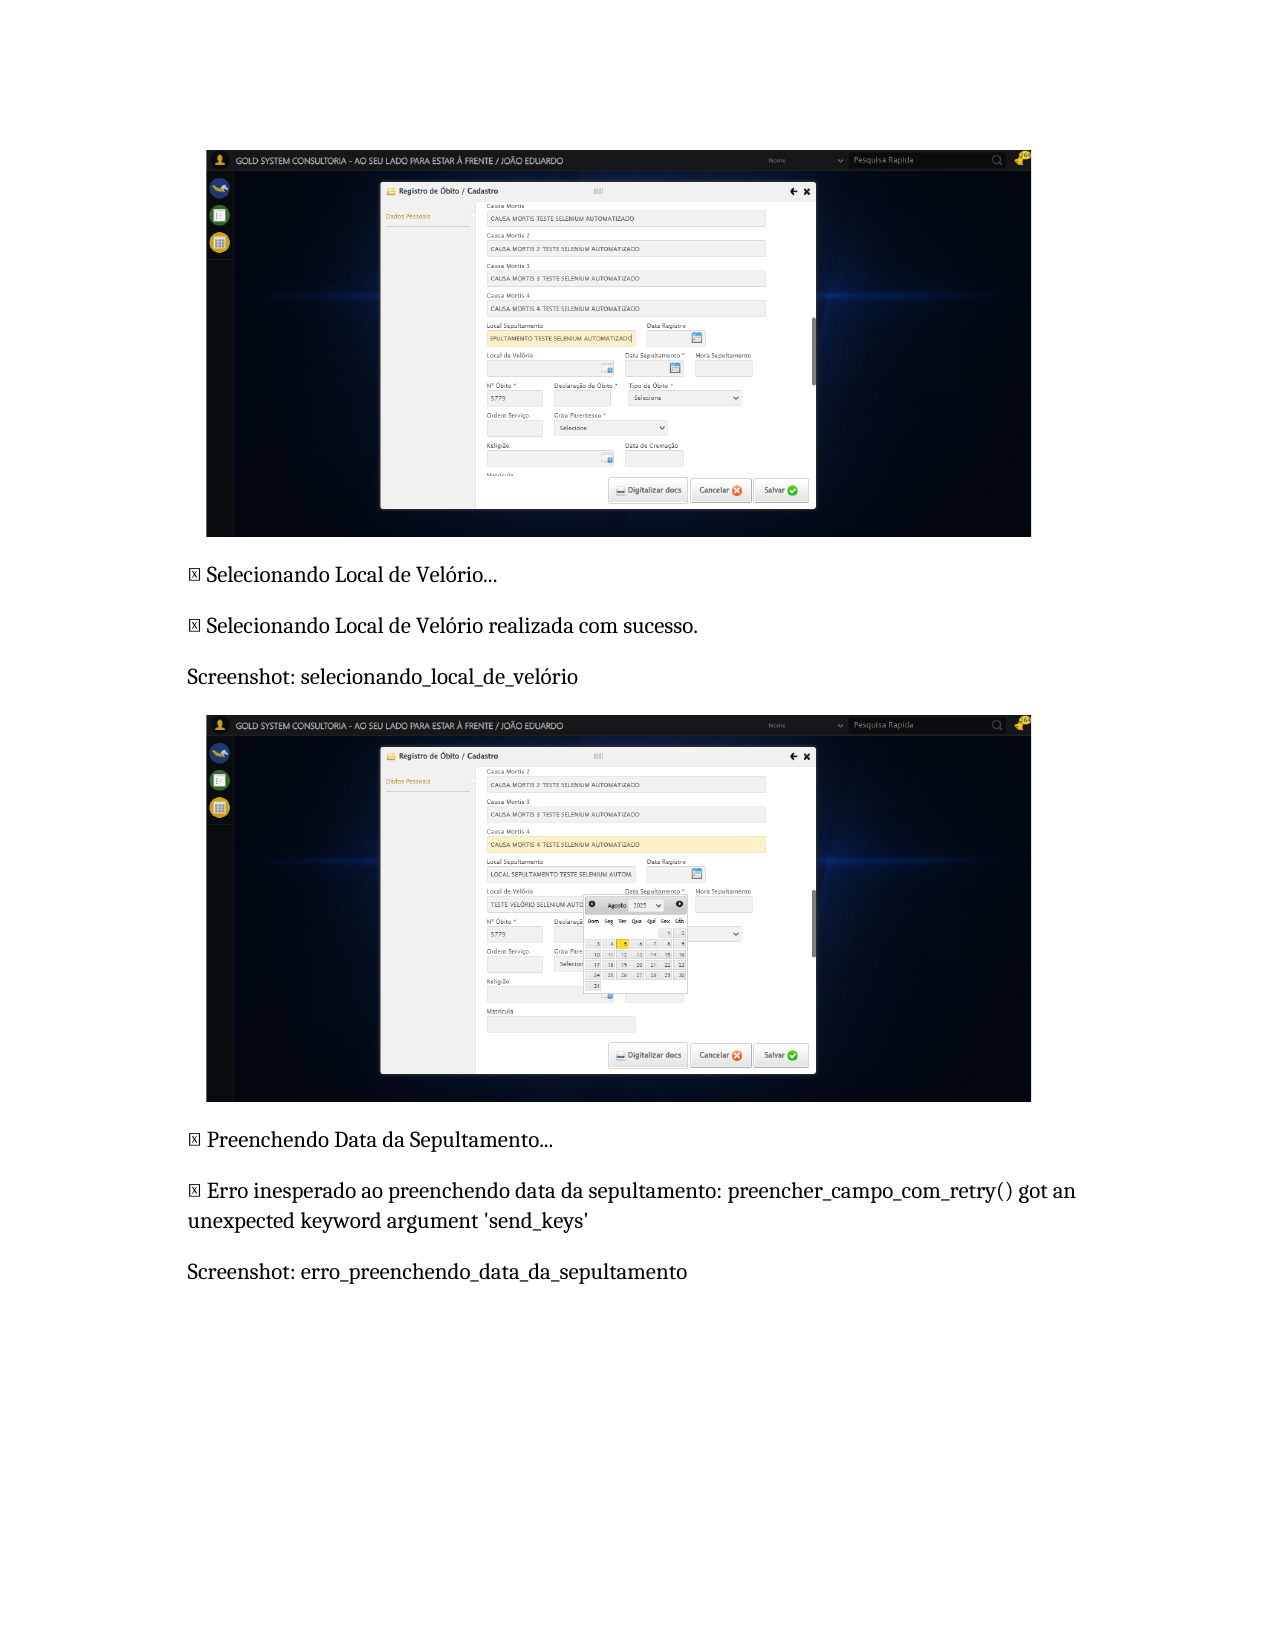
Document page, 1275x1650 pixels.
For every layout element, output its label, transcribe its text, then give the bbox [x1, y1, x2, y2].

picture [206, 150, 1032, 537]
text 🔄 Preenchendo Data da Sepultamento... [187, 1127, 1087, 1153]
text ❌ Erro inesperado ao preenchendo data da sepultamento: preencher_campo_com_retry() got an unexpected keyword argument 'send_keys' [187, 1178, 1087, 1234]
text Screenshot: erro_preenchendo_data_da_sepultamento [187, 1259, 1087, 1285]
text ✅ Selecionando Local de Velório realizada com sucesso. [187, 613, 1087, 639]
text 🔄 Selecionando Local de Velório... [187, 562, 1087, 588]
text Screenshot: selecionando_local_de_velório [187, 664, 1087, 690]
picture [206, 715, 1032, 1102]
